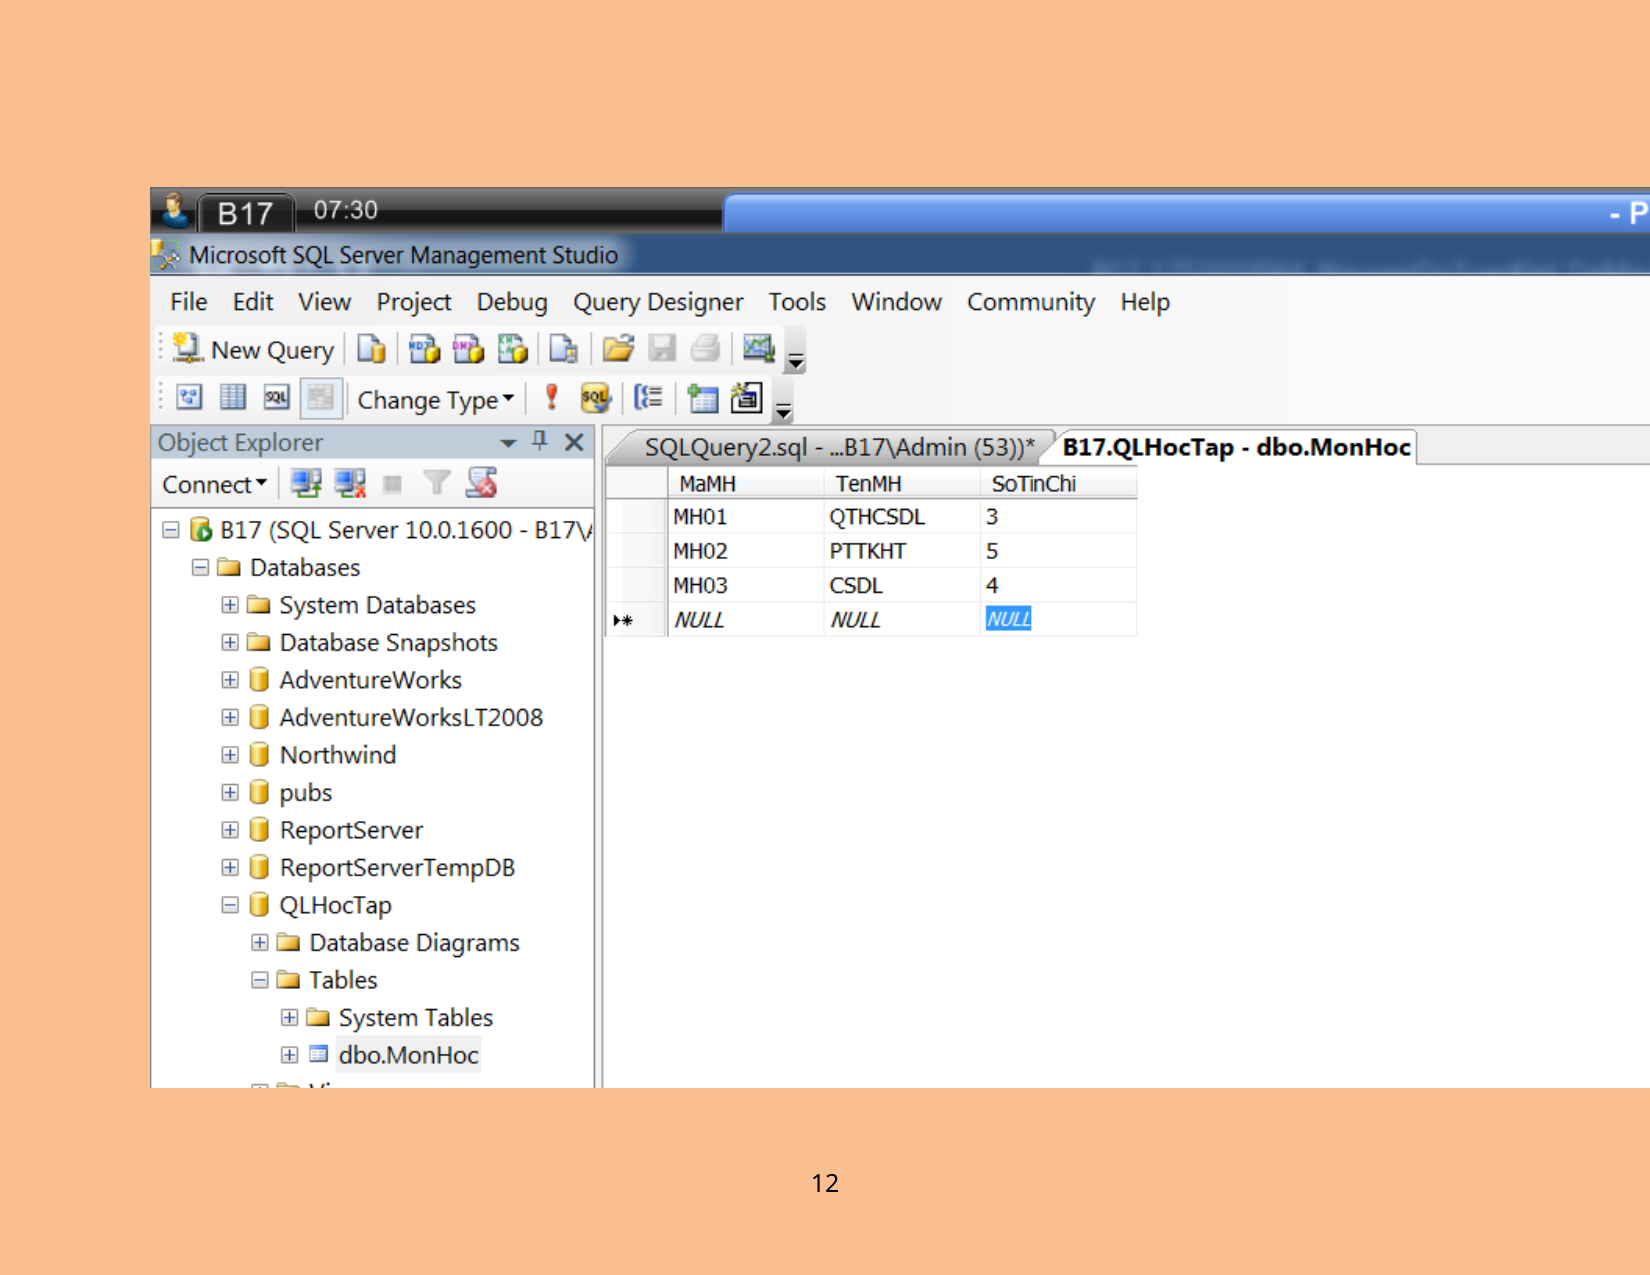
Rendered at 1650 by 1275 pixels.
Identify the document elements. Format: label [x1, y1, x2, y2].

picture [150, 187, 1650, 1088]
